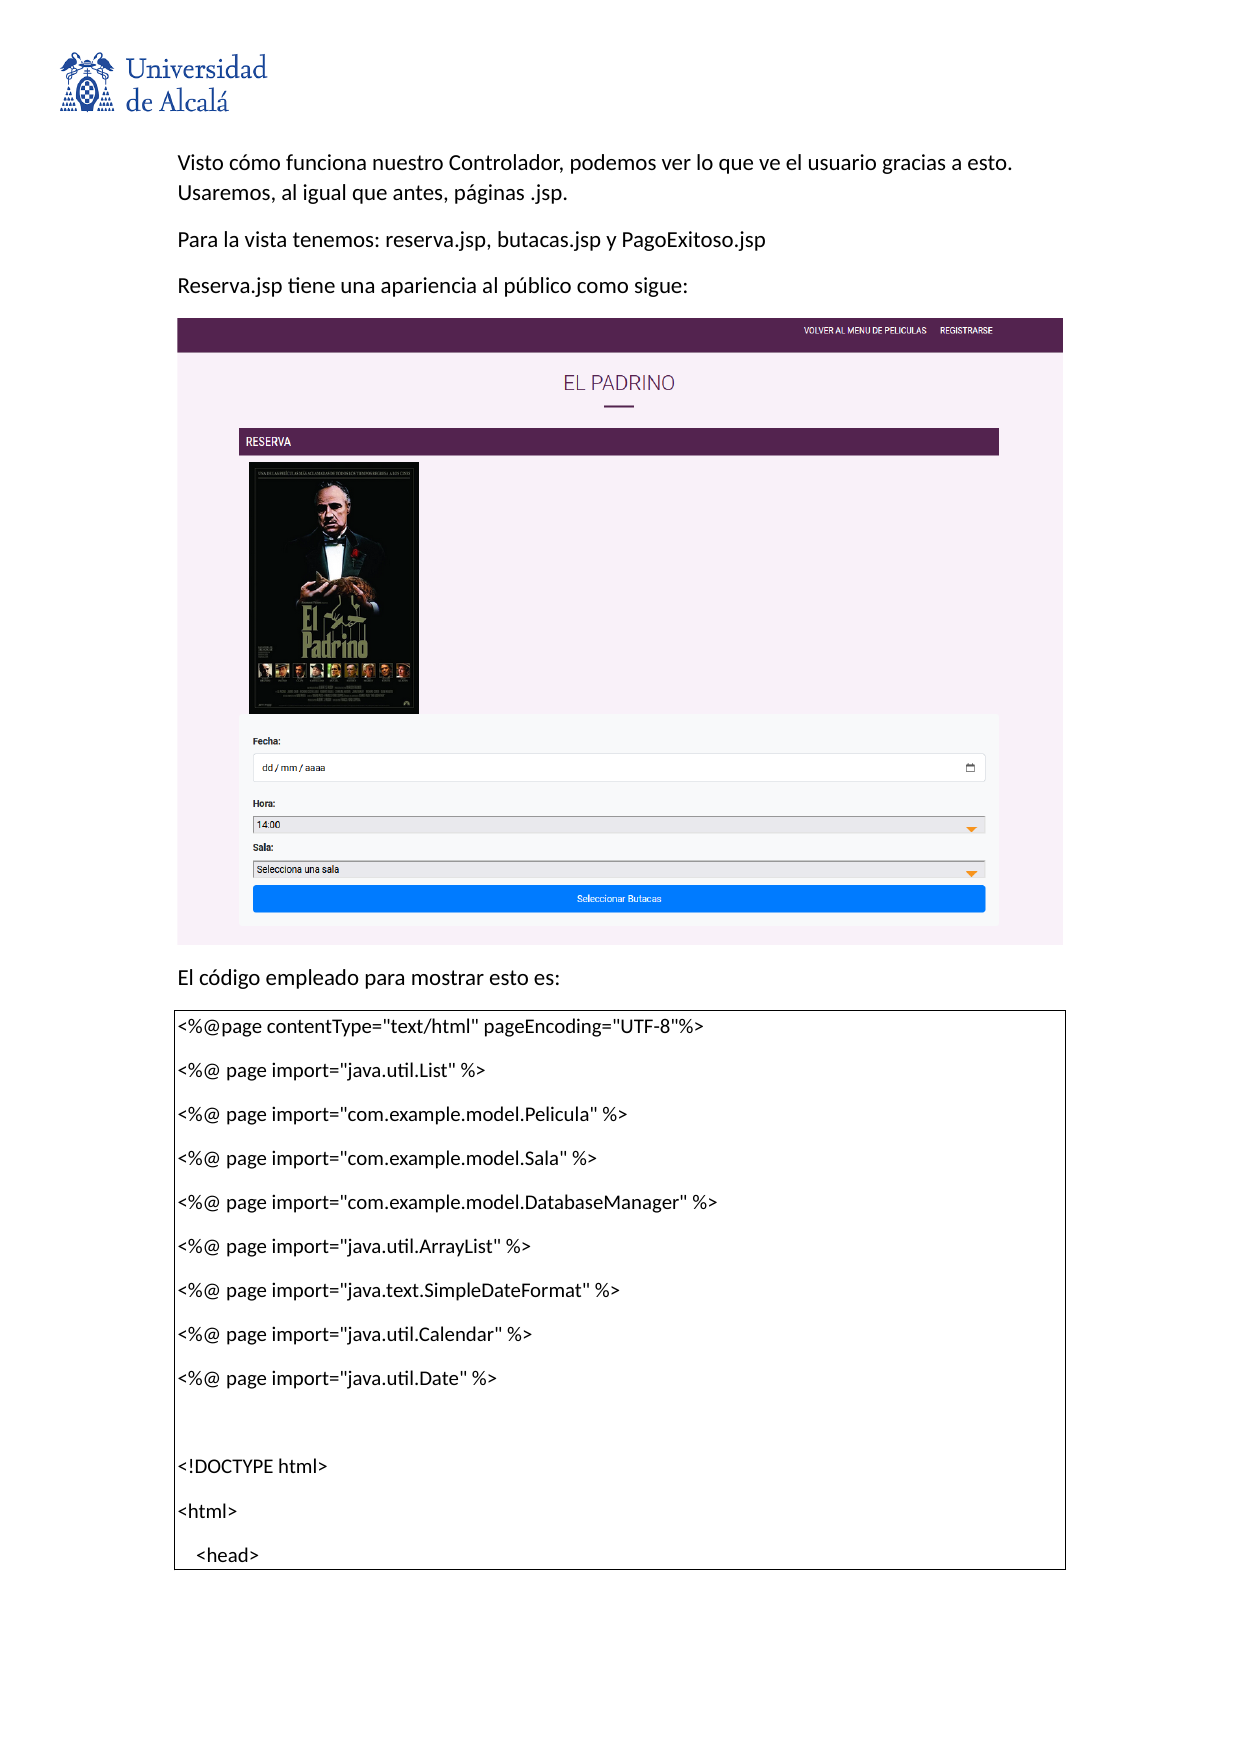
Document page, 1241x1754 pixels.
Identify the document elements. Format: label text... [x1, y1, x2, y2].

text Reserva.jsp tiene una apariencia al público como sigue: [177, 272, 1063, 299]
text <%@ page import="com.example.model.Pelicula" %> [175, 1098, 1065, 1127]
text <%@ page import="java.util.ArrayList" %> [175, 1230, 1065, 1259]
text Visto cómo funciona nuestro Controlador, podemos ver lo que ve el usuario gracias a esto. Usaremos, al igual que antes, páginas .jsp. [177, 148, 1063, 206]
picture [53, 45, 274, 119]
text <%@ page import="com.example.model.DatabaseManager" %> [175, 1186, 1065, 1215]
text <%@ page import="com.example.model.Sala" %> [175, 1142, 1065, 1171]
text <%@ page import="java.util.Date" %> [175, 1362, 1065, 1391]
text El código empleado para mostrar esto es: [177, 963, 1063, 991]
text <html> [175, 1495, 1065, 1523]
text <%@ page import="java.util.List" %> [175, 1054, 1065, 1083]
text Para la vista tenemos: reserva.jsp, butacas.jsp y PagoExitoso.jsp [177, 225, 1063, 253]
picture [177, 318, 1063, 945]
text <head> [175, 1539, 1065, 1569]
text <!DOCTYPE html> [175, 1451, 1065, 1479]
text <%@ page import="java.util.Calendar" %> [175, 1318, 1065, 1347]
text <%@ page import="java.text.SimpleDateFormat" %> [175, 1274, 1065, 1303]
text <%@page contentType="text/html" pageEncoding="UTF-8"%> [175, 1011, 1065, 1038]
